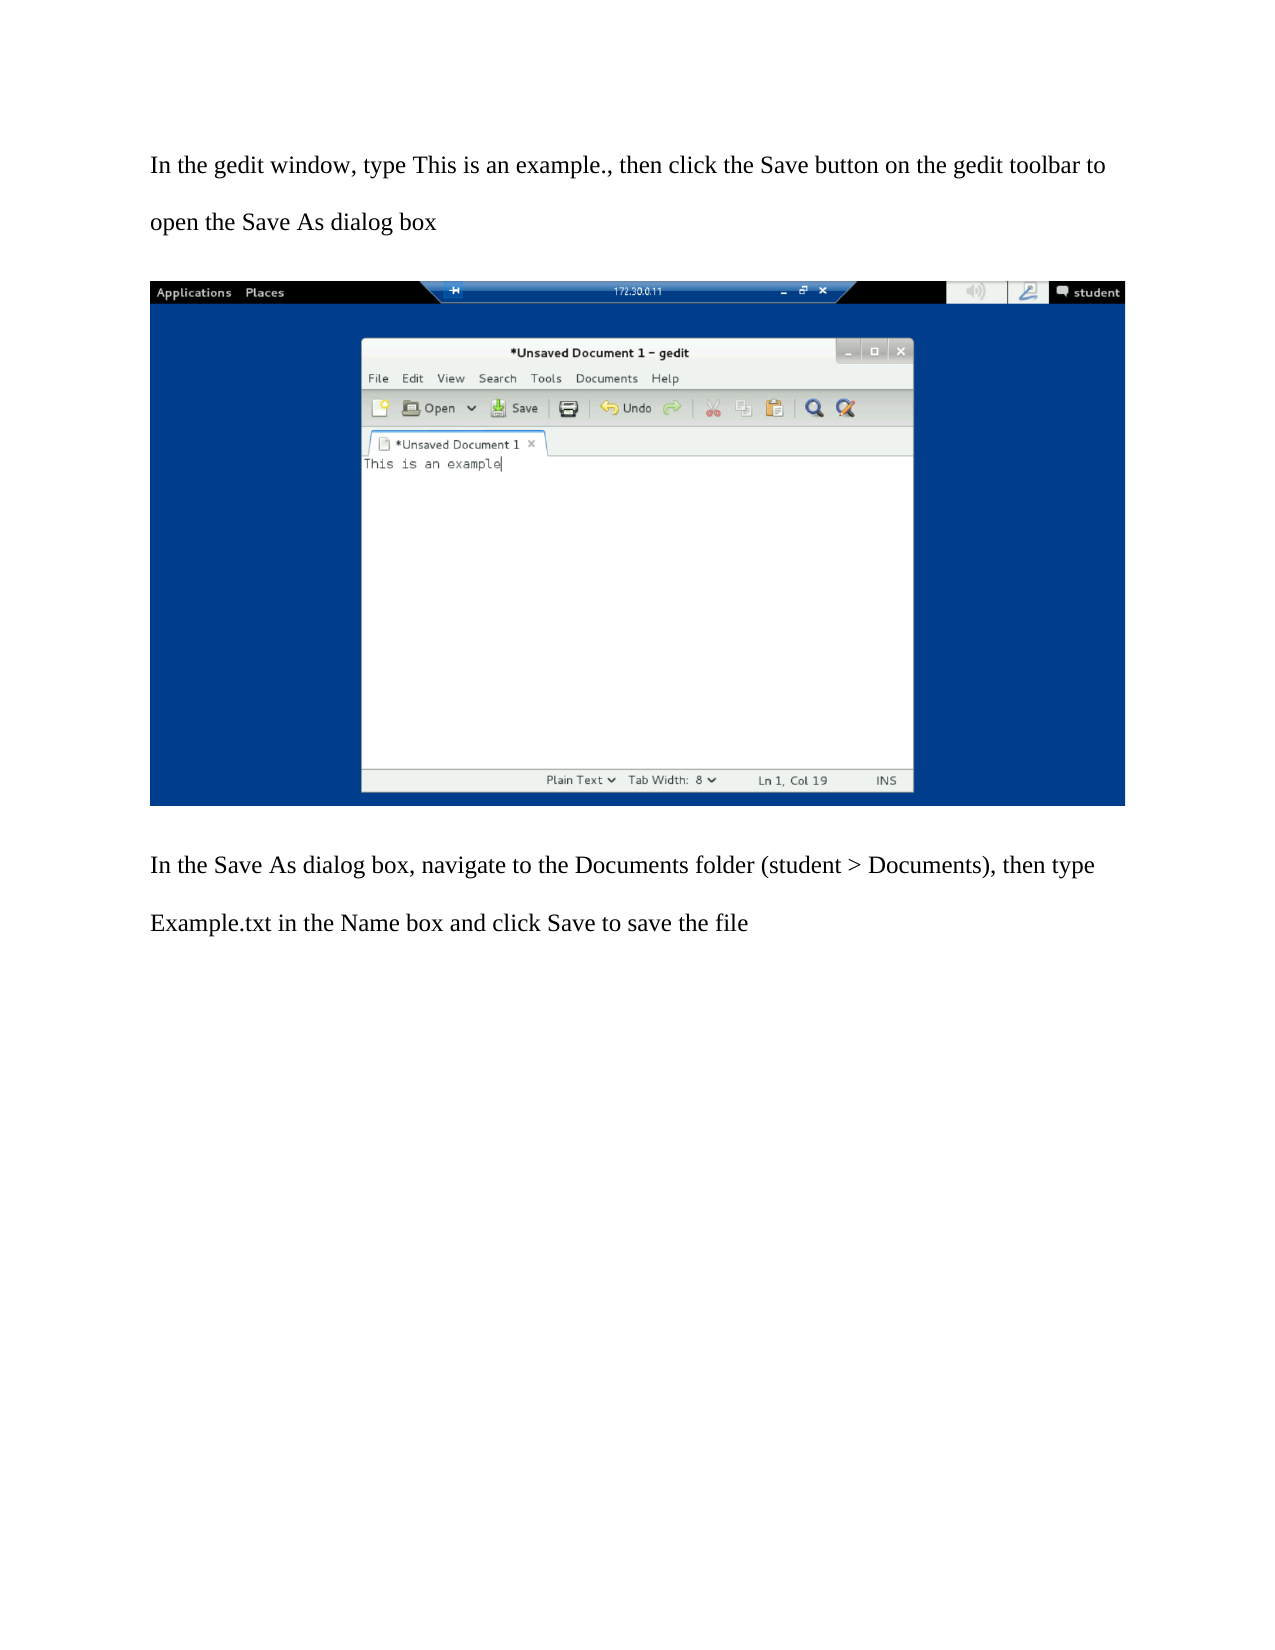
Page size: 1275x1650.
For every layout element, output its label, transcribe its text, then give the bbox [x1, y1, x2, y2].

picture [150, 281, 1125, 806]
text In the gedit window, type This is an example., then click the Save button on the gedit toolbar to open the Save As dialog box [150, 150, 1125, 236]
text In the Save As dialog box, navigate to the Documents folder (student > Documents), then type Example.txt in the Name box and click Save to save the file [150, 850, 1125, 937]
